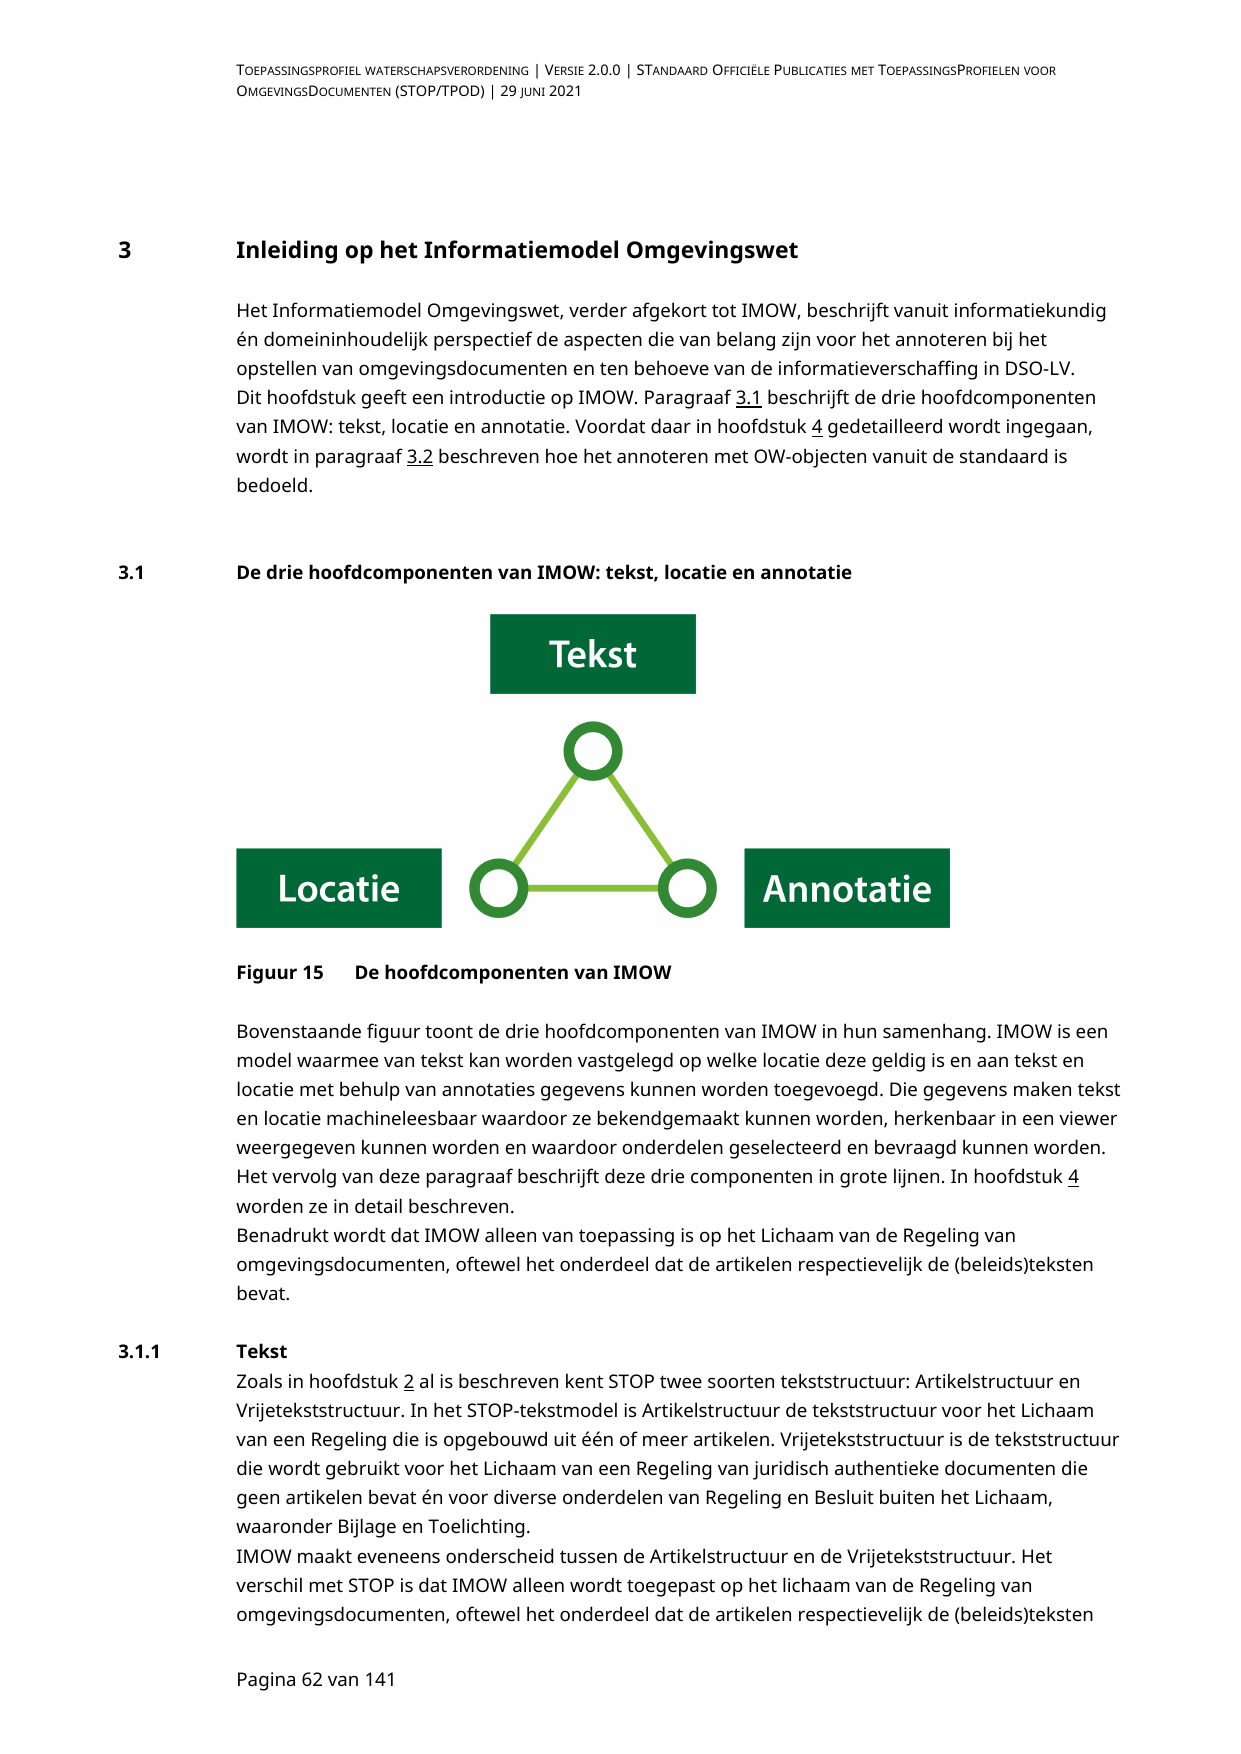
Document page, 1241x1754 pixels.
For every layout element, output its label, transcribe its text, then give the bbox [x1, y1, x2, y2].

text Benadrukt wordt dat IMOW alleen van toepassing is op het Lichaam van de Regeling van omgevingsdocumenten, oftewel het onderdeel dat de artikelen respectievelijk de (beleids)teksten bevat. [236, 1219, 1122, 1306]
subtitle Inleiding op het Informatiemodel Omgevingswet [118, 236, 1122, 265]
text De hoofdcomponenten van IMOW [236, 956, 1122, 986]
subtitle De drie hoofdcomponenten van IMOW: tekst, locatie en annotatie [118, 556, 1122, 586]
subtitle Tekst [118, 1336, 1122, 1365]
text Het Informatiemodel Omgevingswet, verder afgekort tot IMOW, beschrijft vanuit informatiekundig én domeininhoudelijk perspectief de aspecten die van belang zijn voor het annoteren bij het opstellen van omgevingsdocumenten en ten behoeve van de informatieverschaffing in DSO-LV. [236, 294, 1122, 381]
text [236, 1540, 1122, 1627]
text Dit hoofdstuk geeft een introductie op IMOW. Paragraaf 6.1 beschrijft de drie hoofdcomponenten van IMOW: tekst, locatie en annotatie. Voordat daar in hoofdstuk 7 gedetailleerd wordt ingegaan, wordt in paragraaf 6.2 beschreven hoe het annoteren met OW-objecten vanuit de standaard is bedoeld. [236, 381, 1122, 498]
text Zoals in hoofdstuk 5 al is beschreven kent STOP twee soorten tekststructuur: Artikelstructuur en Vrijetekststructuur. In het STOP-tekstmodel is Artikelstructuur de tekststructuur voor het Lichaam van een Regeling die is opgebouwd uit één of meer artikelen. Vrijetekststructuur is de tekststructuur die wordt gebruikt voor het Lichaam van een Regeling van juridisch authentieke documenten die geen artikelen bevat én voor diverse onderdelen van Regeling en Besluit buiten het Lichaam, waaronder Bijlage en Toelichting. [236, 1365, 1122, 1540]
picture [236, 614, 950, 928]
text Bovenstaande figuur toont de drie hoofdcomponenten van IMOW in hun samenhang. IMOW is een model waarmee van tekst kan worden vastgelegd op welke locatie deze geldig is en aan tekst en locatie met behulp van annotaties gegevens kunnen worden toegevoegd. Die gegevens maken tekst en locatie machineleesbaar waardoor ze bekendgemaakt kunnen worden, herkenbaar in een viewer weergegeven kunnen worden en waardoor onderdelen geselecteerd en bevraagd kunnen worden. Het vervolg van deze paragraaf beschrijft deze drie componenten in grote lijnen. In hoofdstuk 7 worden ze in detail beschreven. [236, 1015, 1122, 1219]
